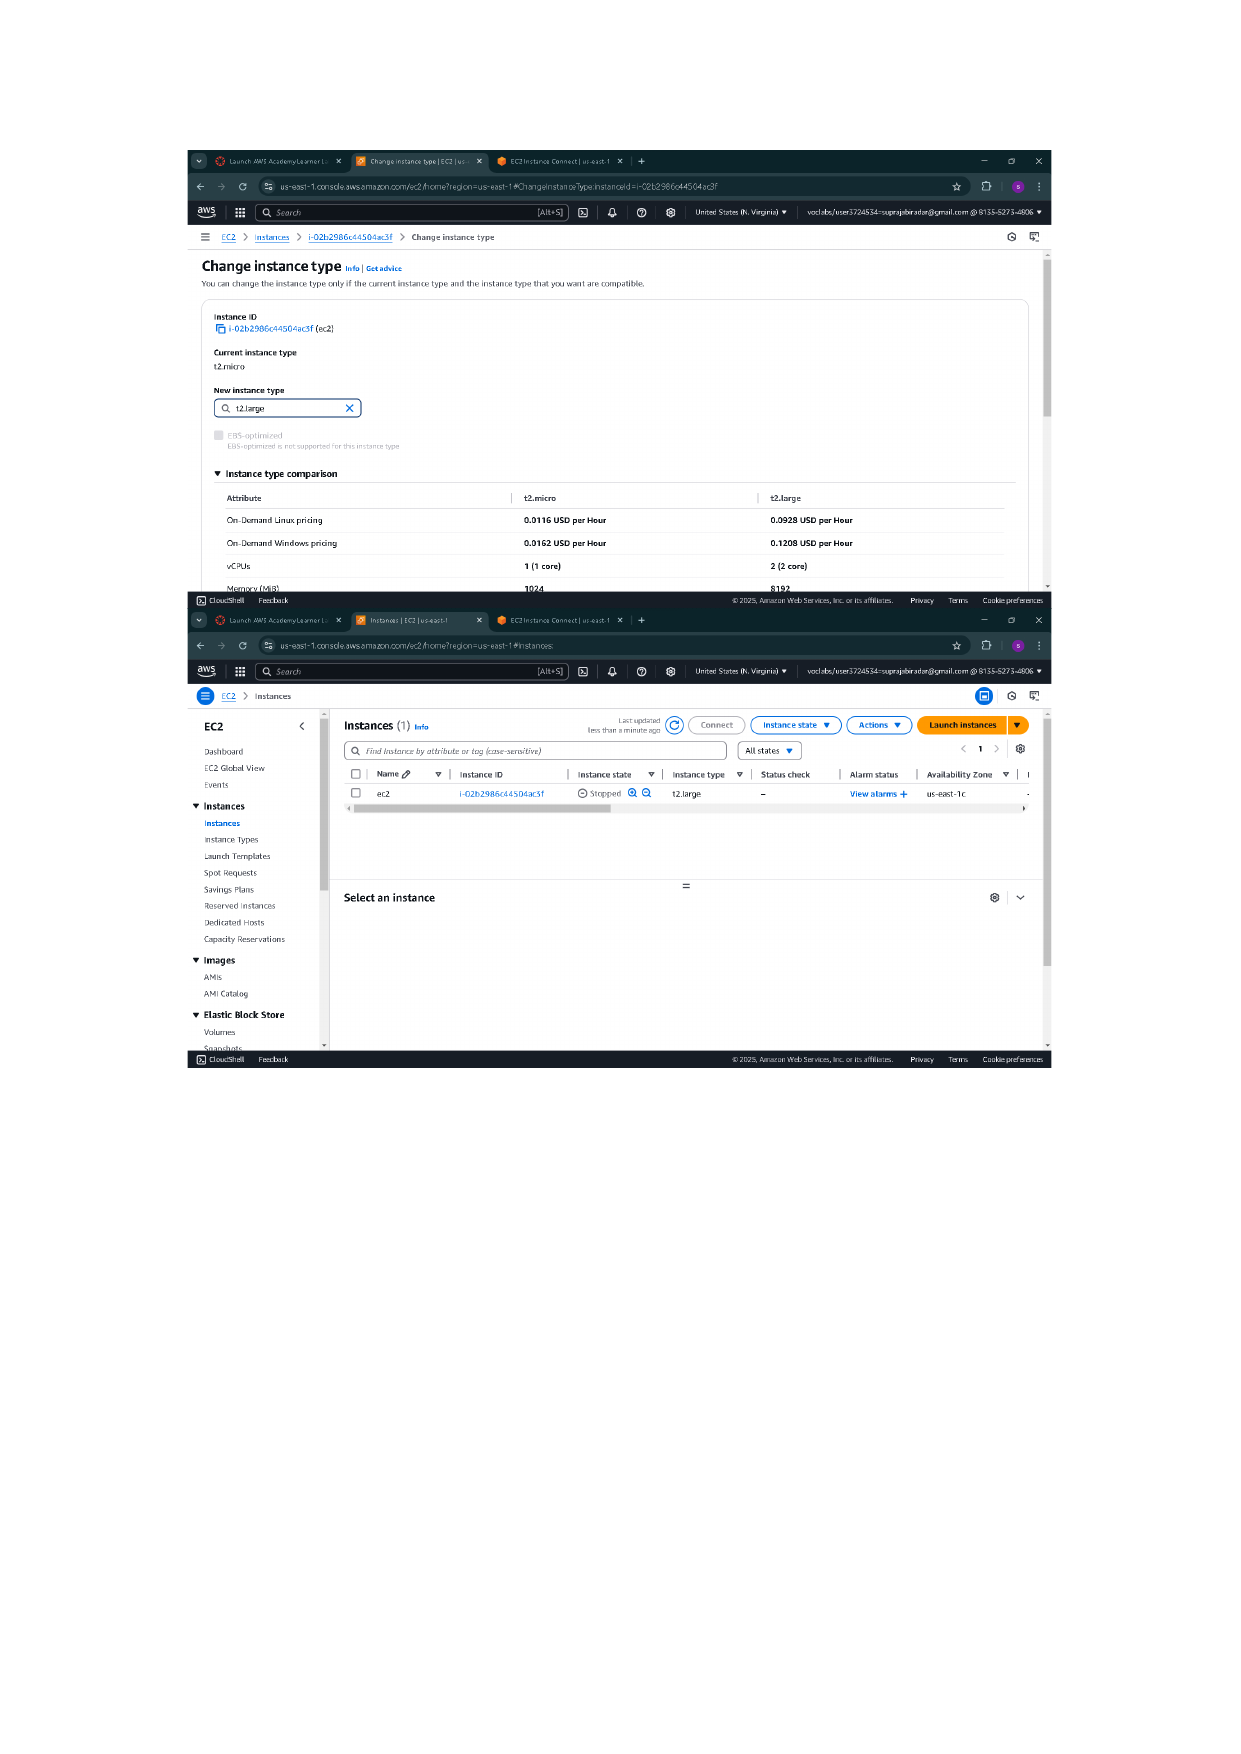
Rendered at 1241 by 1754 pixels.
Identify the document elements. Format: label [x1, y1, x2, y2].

picture [187, 150, 1052, 1068]
